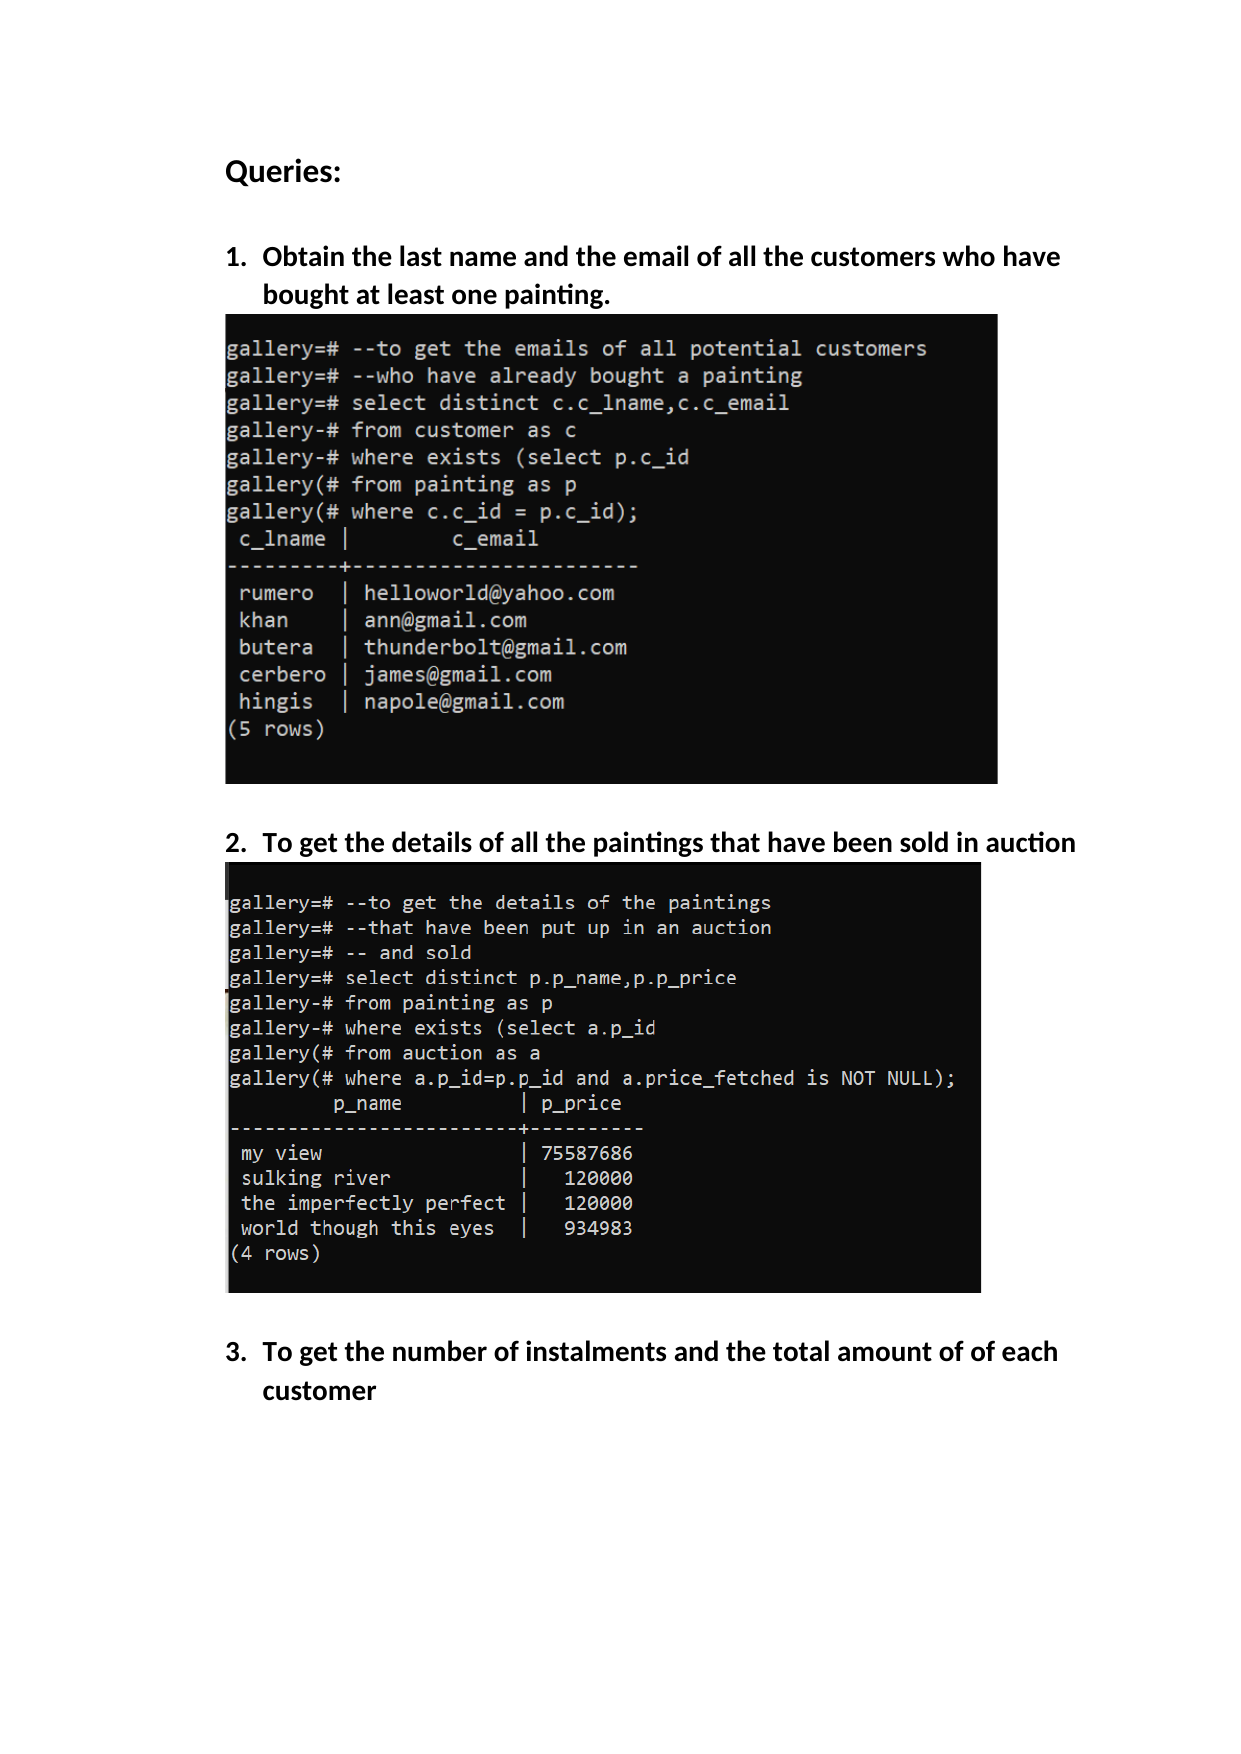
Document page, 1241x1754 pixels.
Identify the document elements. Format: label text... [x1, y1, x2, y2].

list Queries: [225, 150, 1090, 191]
list To get the details of all the paintings that have been sold in auction [225, 824, 1090, 860]
picture [225, 314, 998, 784]
list Obtain the last name and the email of all the customers who have bought at least one painting. [225, 238, 1090, 312]
list To get the number of instalments and the total amount of of each customer [225, 1333, 1090, 1407]
picture [225, 862, 982, 1293]
